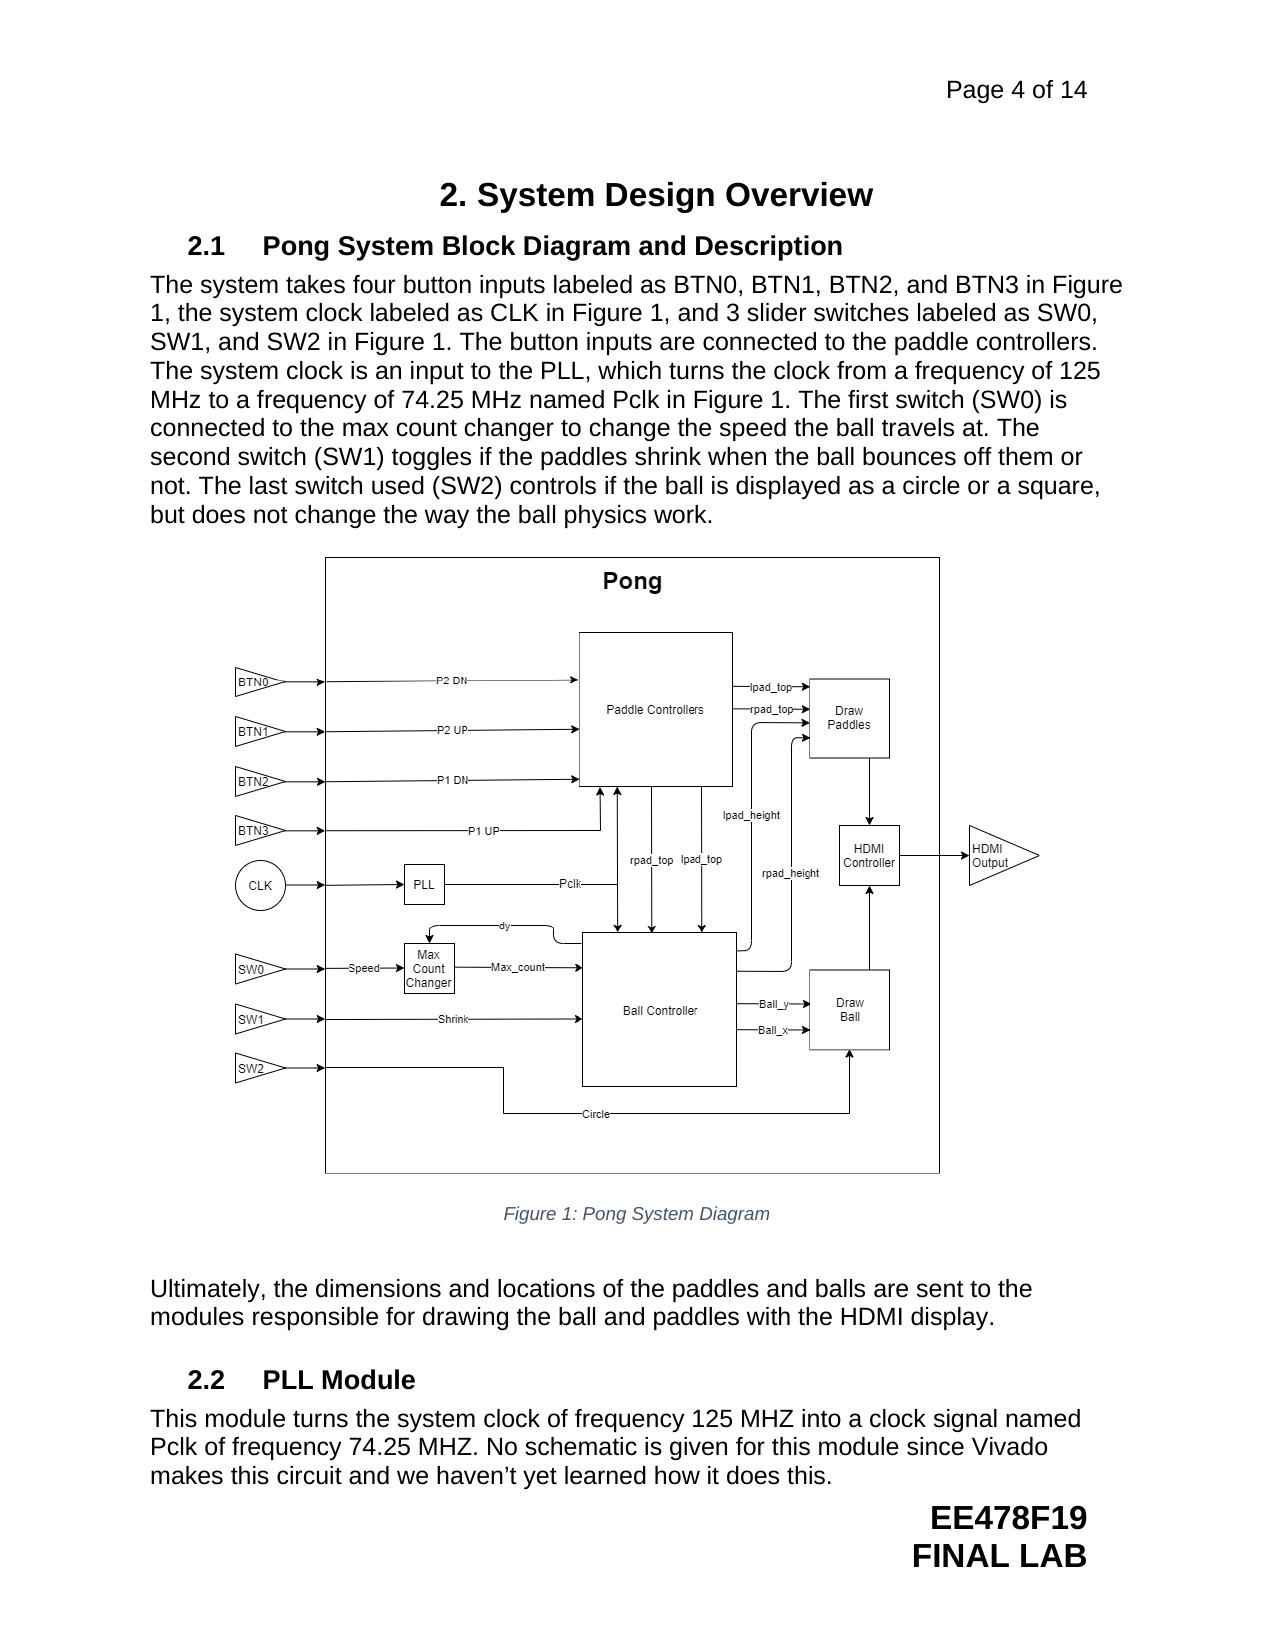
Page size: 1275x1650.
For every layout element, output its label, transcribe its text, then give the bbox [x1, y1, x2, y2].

text This module turns the system clock of frequency 125 MHZ into a clock signal named Pclk of frequency 74.25 MHZ. No schematic is given for this module since Vivado makes this circuit and we haven’t yet learned how it does this. [150, 1403, 1125, 1490]
text Ultimately, the dimensions and locations of the paddles and balls are sent to the modules responsible for drawing the ball and paddles with the HDMI display. [150, 1273, 1125, 1331]
text The system takes four button inputs labeled as BTN0, BTN1, BTN2, and BTN3 in Figure 1, the system clock labeled as CLK in Figure 1, and 3 slider switches labeled as SW0, SW1, and SW2 in Figure 1. The button inputs are connected to the paddle controllers. The system clock is an input to the PLL, which turns the clock from a frequency of 125 MHz to a frequency of 74.25 MHz named Pclk in Figure 1. The first switch (SW0) is connected to the max count changer to change the speed the ball travels at. The second switch (SW1) toggles if the paddles shrink when the ball bounces off them or not. The last switch used (SW2) controls if the ball is displayed as a circle or a square, but does not change the way the ball physics work. [150, 270, 1125, 528]
subtitle Pong System Block Diagram and Description [187, 230, 1125, 261]
picture [235, 557, 1040, 1174]
text Figure 1: Pong System Diagram [150, 1202, 1125, 1224]
subtitle PLL Module [187, 1364, 1125, 1395]
subtitle System Design Overview [187, 175, 1125, 213]
